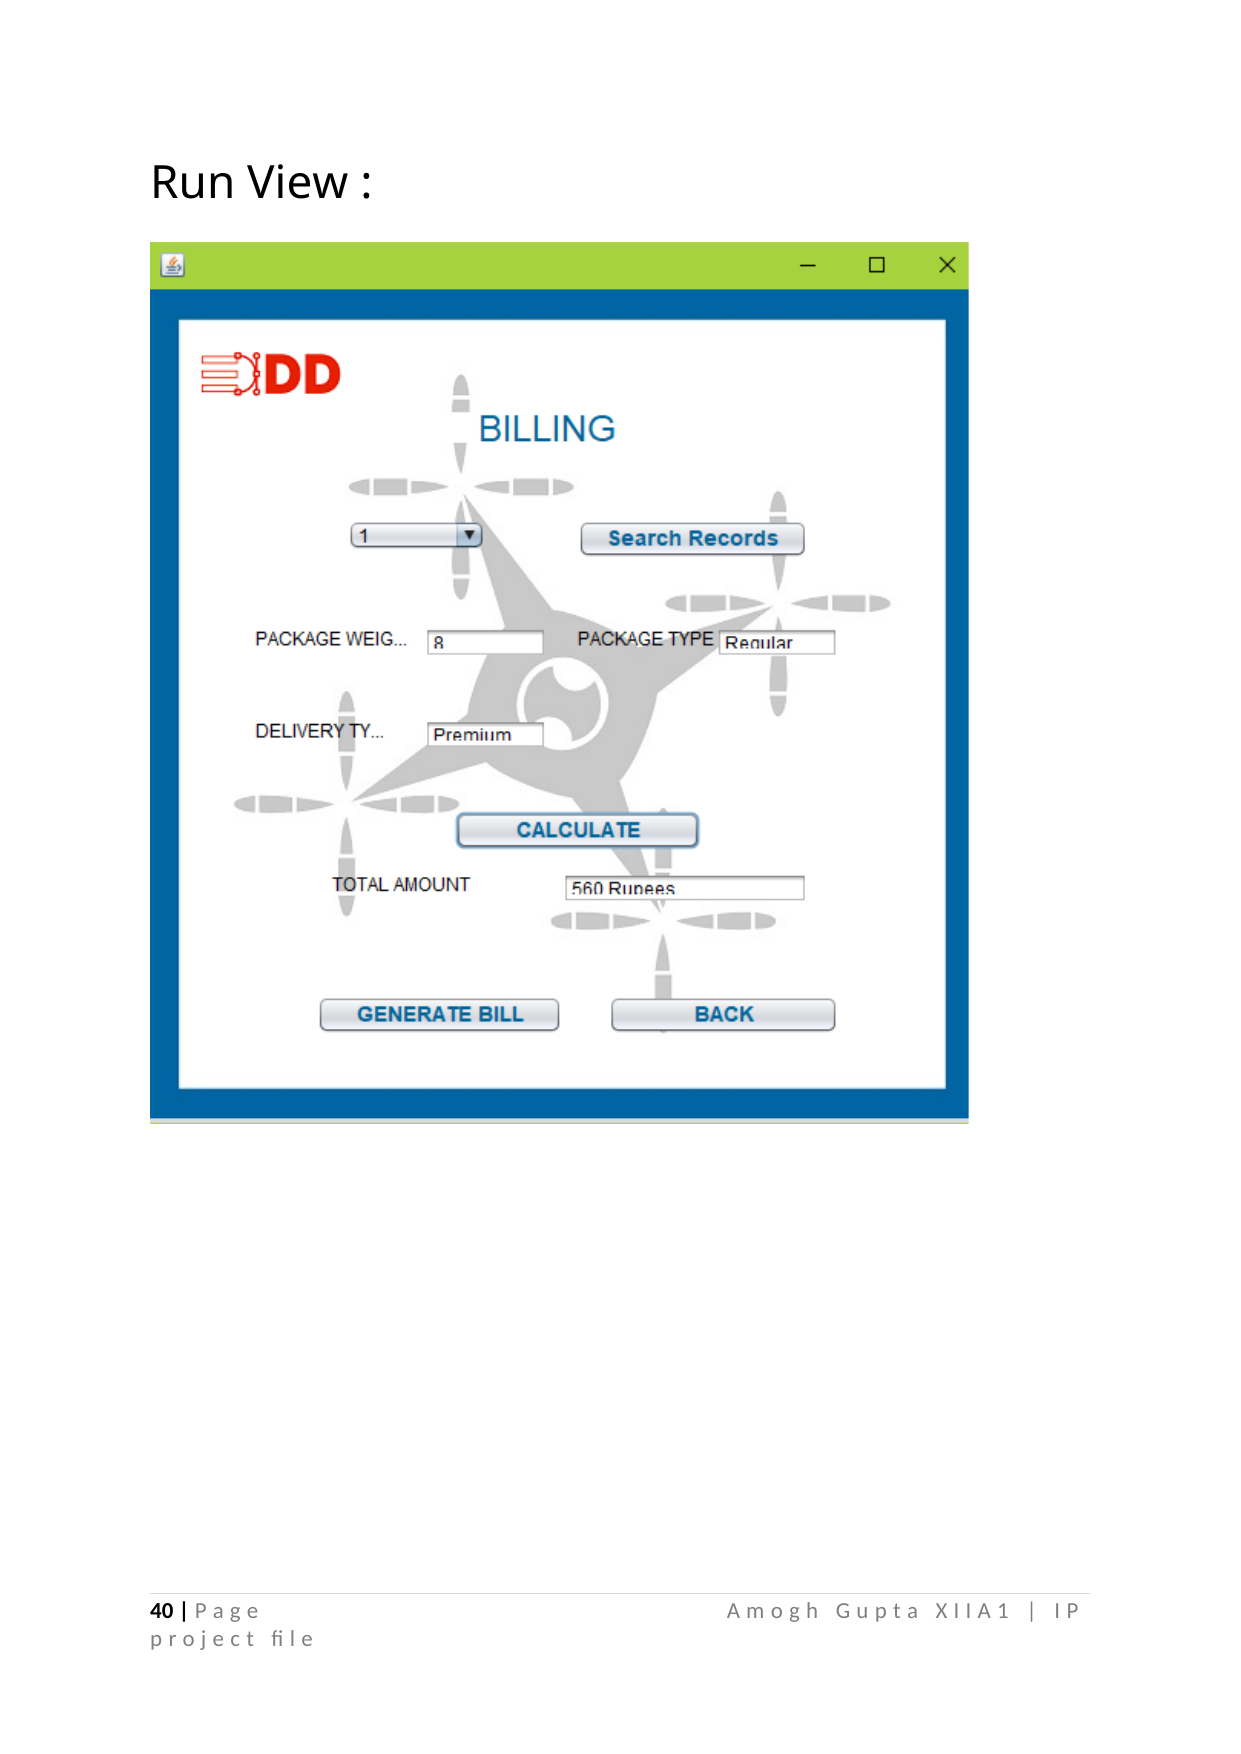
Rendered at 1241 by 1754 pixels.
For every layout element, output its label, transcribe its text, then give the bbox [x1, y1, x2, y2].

picture [150, 242, 969, 1124]
text Run View : [150, 150, 1090, 212]
